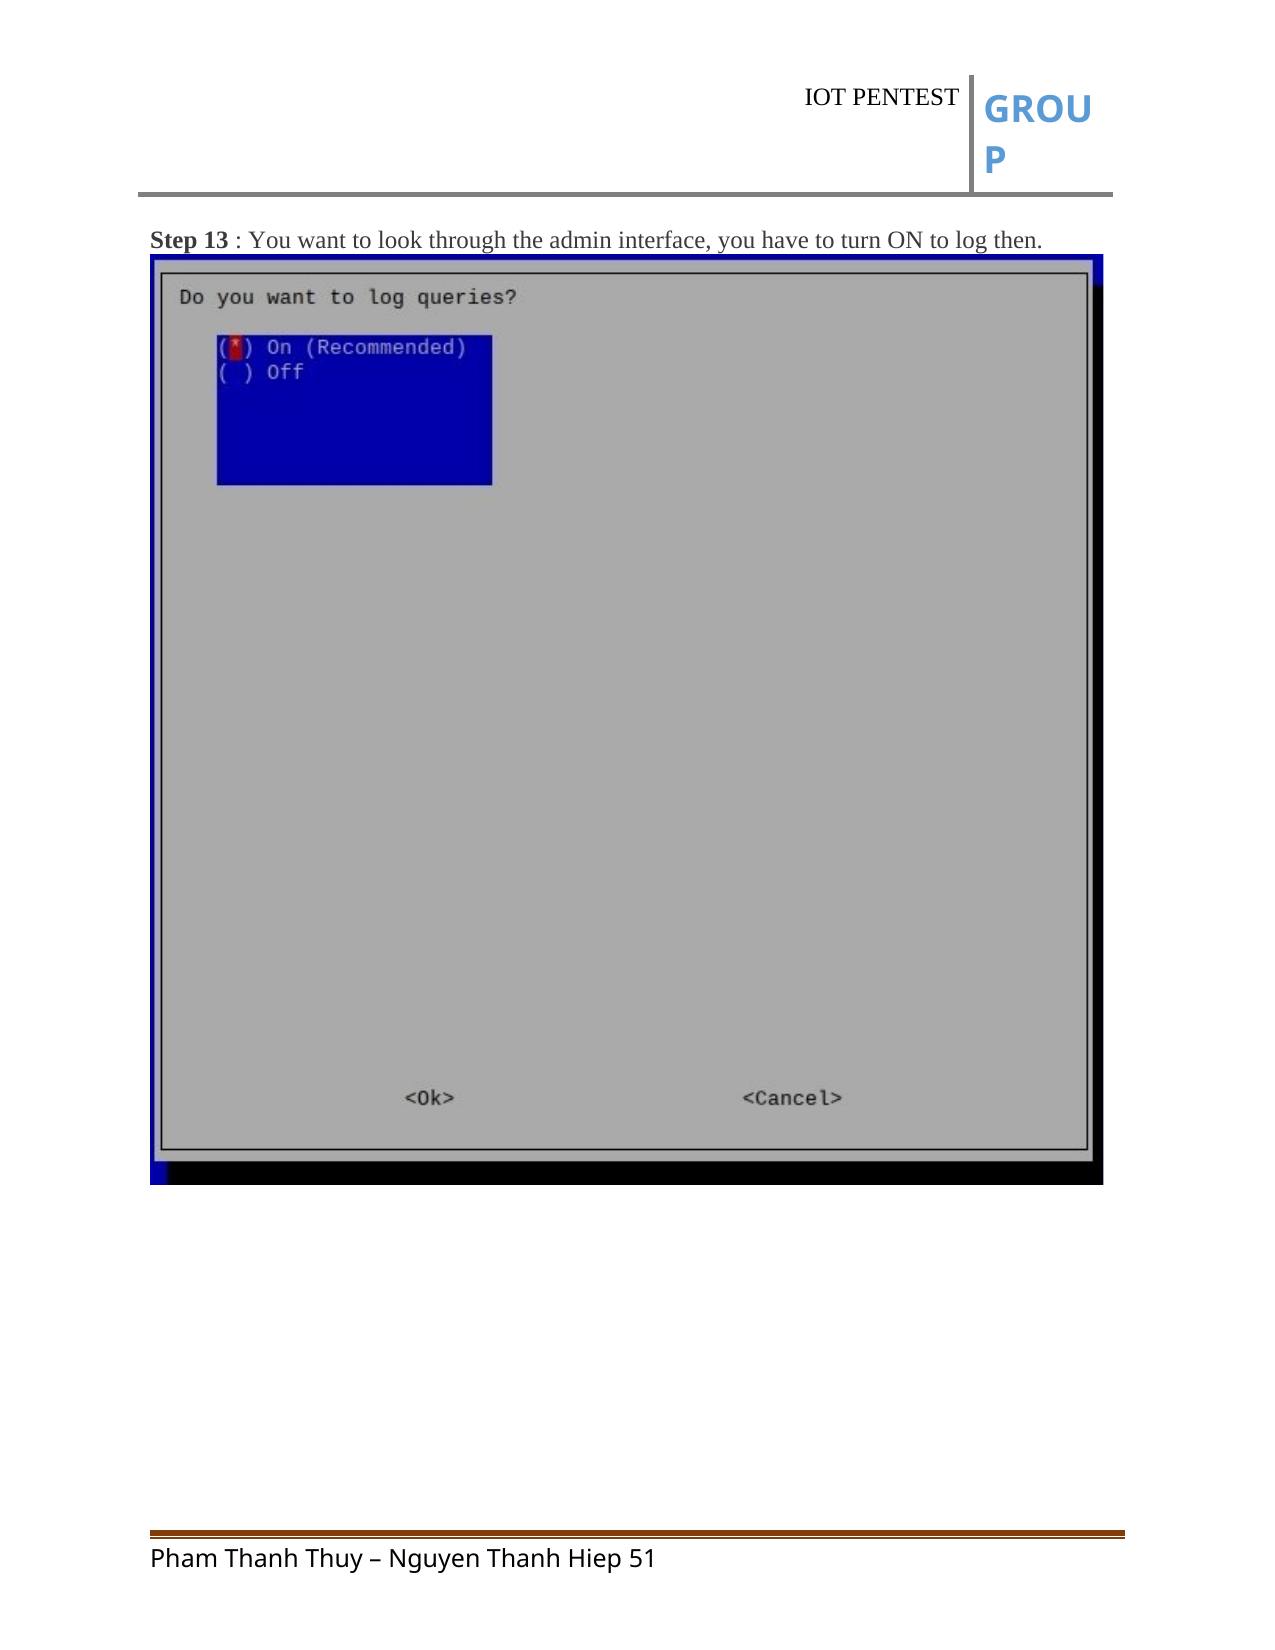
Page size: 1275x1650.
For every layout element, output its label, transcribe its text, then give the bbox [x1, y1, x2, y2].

text Step 13 : You want to look through the admin interface, you have to turn ON to log then. [150, 226, 1125, 254]
picture [150, 254, 1104, 1185]
